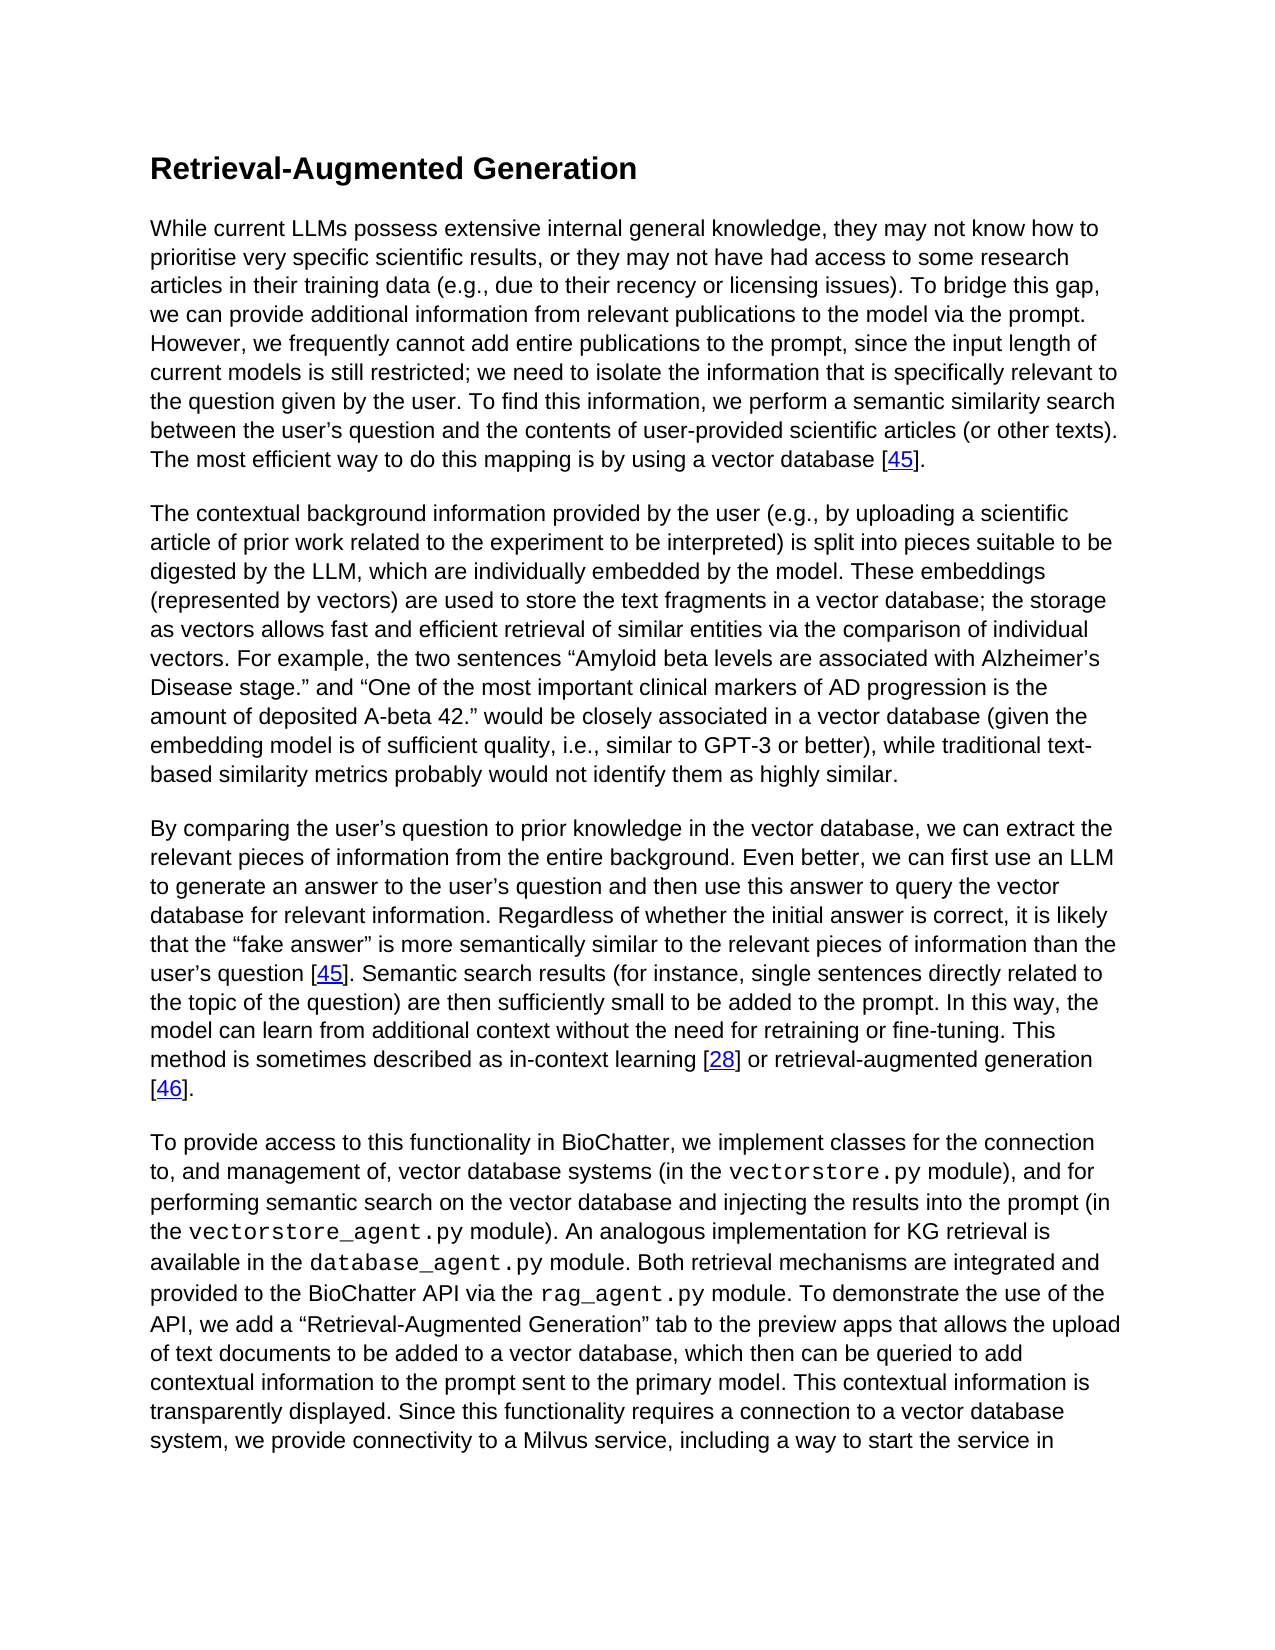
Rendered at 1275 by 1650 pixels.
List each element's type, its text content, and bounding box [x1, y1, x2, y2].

subtitle Retrieval-Augmented Generation [150, 150, 1125, 186]
text The contextual background information provided by the user (e.g., by uploading a scientific article of prior work related to the experiment to be interpreted) is split into pieces suitable to be digested by the LLM, which are individually embedded by the model. These embeddings (represented by vectors) are used to store the text fragments in a vector database; the storage as vectors allows fast and efficient retrieval of similar entities via the comparison of individual vectors. For example, the two sentences “Amyloid beta levels are associated with Alzheimer’s Disease stage.” and “One of the most important clinical markers of AD progression is the amount of deposited A-beta 42.” would be closely associated in a vector database (given the embedding model is of sufficient quality, i.e., similar to GPT-3 or better), while traditional text-based similarity metrics probably would not identify them as highly similar. [150, 500, 1125, 787]
text By comparing the user’s question to prior knowledge in the vector database, we can extract the relevant pieces of information from the entire background. Even better, we can first use an LLM to generate an answer to the user’s question and then use this answer to query the vector database for relevant information. Regardless of whether the initial answer is correct, it is likely that the “fake answer” is more semantically similar to the relevant pieces of information than the user’s question [45]. Semantic search results (for instance, single sentences directly related to the topic of the question) are then sufficiently small to be added to the prompt. In this way, the model can learn from additional context without the need for retraining or fine-tuning. This method is sometimes described as in-context learning [28] or retrieval-augmented generation [46]. [150, 815, 1125, 1102]
text While current LLMs possess extensive internal general knowledge, they may not know how to prioritise very specific scientific results, or they may not have had access to some research articles in their training data (e.g., due to their recency or licensing issues). To bridge this gap, we can provide additional information from relevant publications to the model via the prompt. However, we frequently cannot add entire publications to the prompt, since the input length of current models is still restricted; we need to isolate the information that is specifically relevant to the question given by the user. To find this information, we perform a semantic similarity search between the user’s question and the contents of user-provided scientific articles (or other texts). The most efficient way to do this mapping is by using a vector database [45]. [150, 214, 1125, 472]
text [150, 1129, 1125, 1453]
